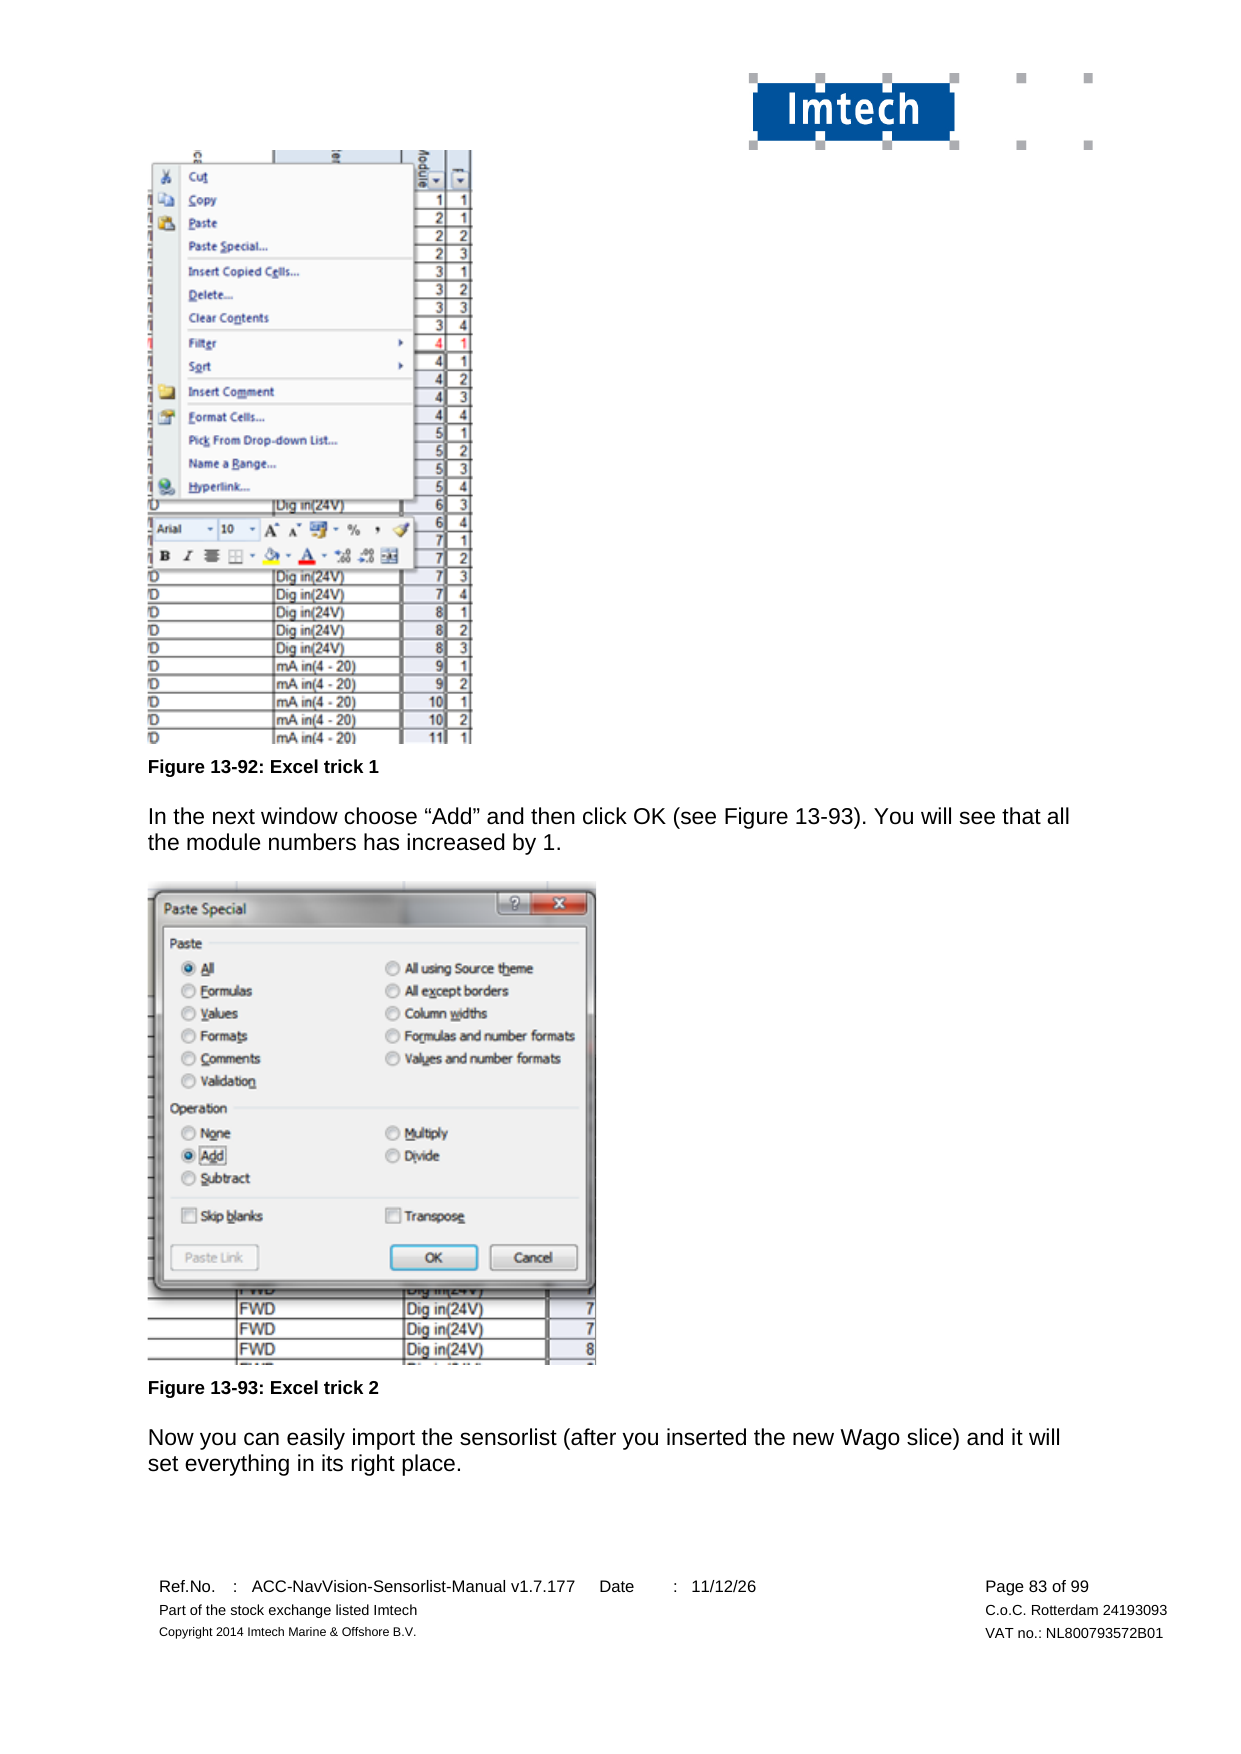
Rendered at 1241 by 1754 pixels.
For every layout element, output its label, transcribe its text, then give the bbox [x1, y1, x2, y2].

picture [147, 881, 597, 1365]
text Now you can easily import the sensorlist (after you inserted the new Wago slice) and it will set everything in its right place. [148, 1424, 1093, 1476]
picture [147, 150, 473, 744]
picture [748, 73, 1093, 150]
